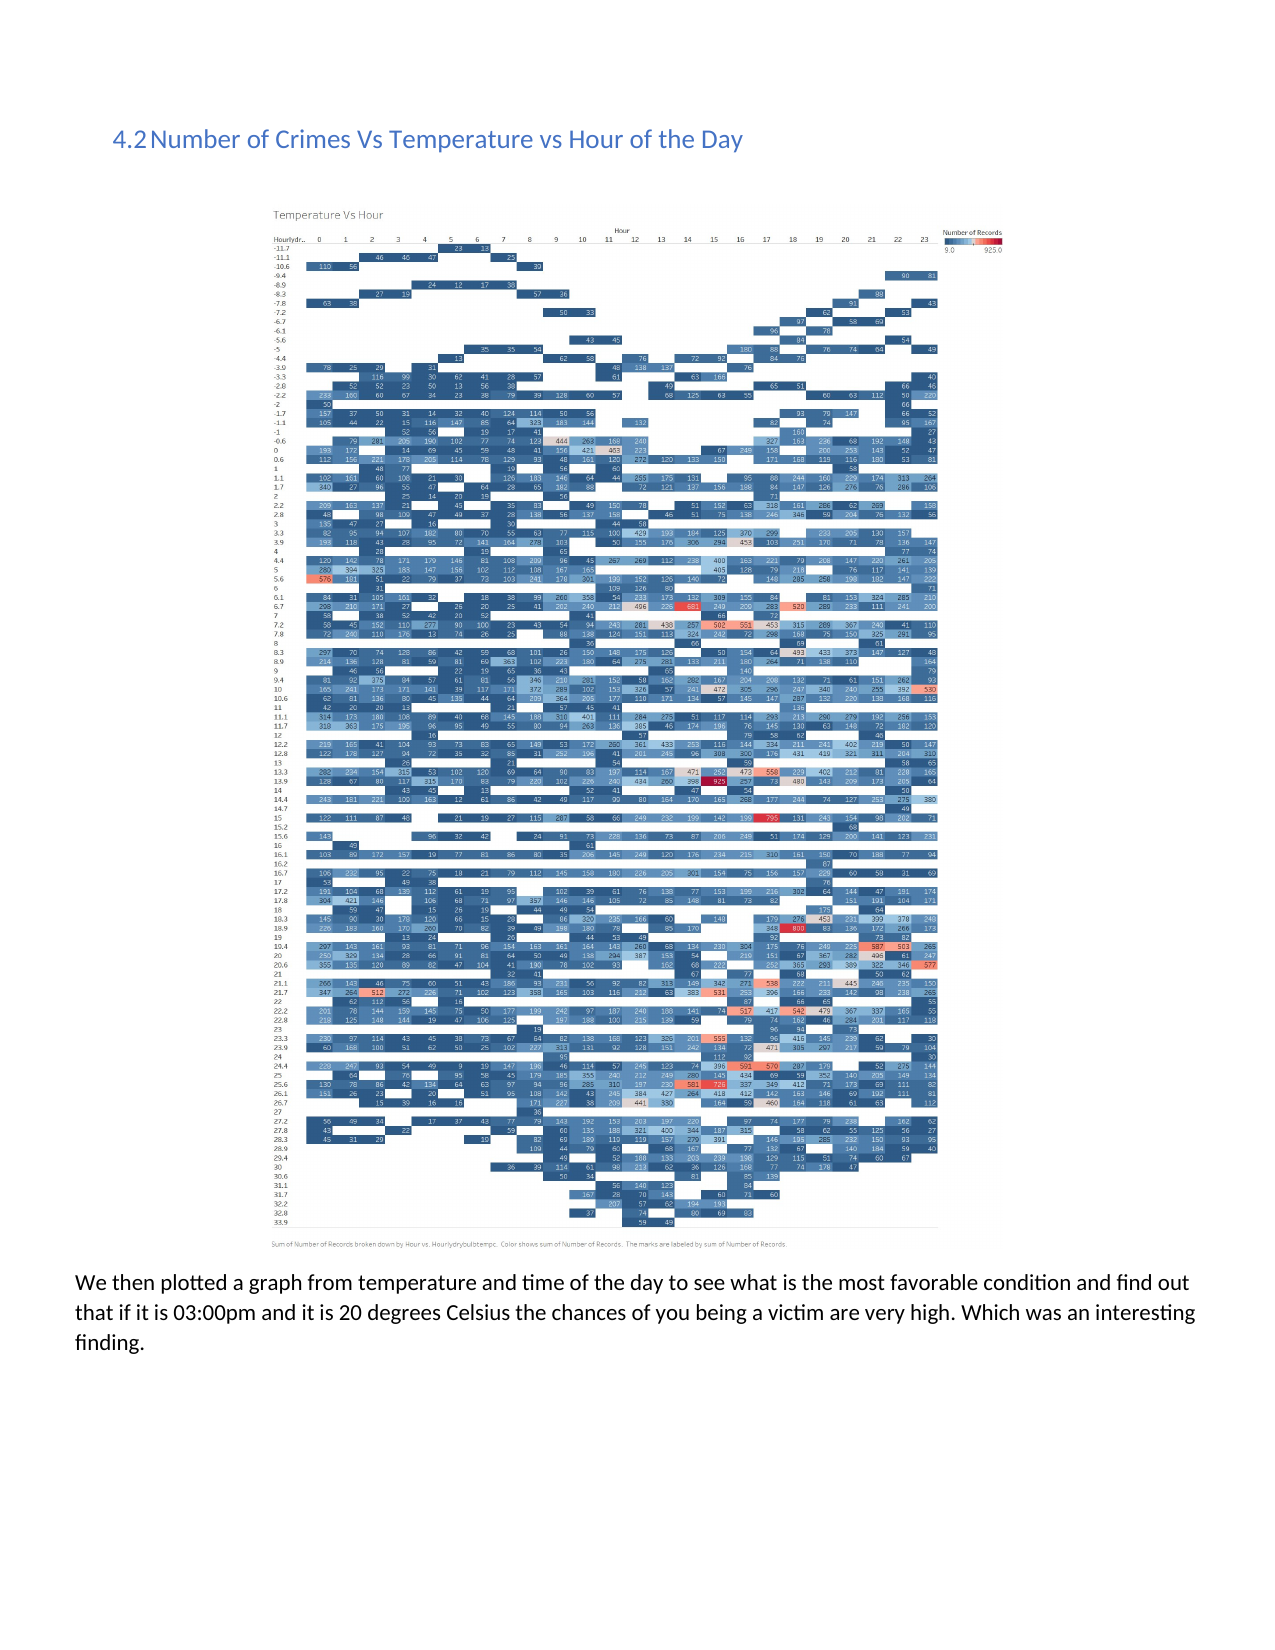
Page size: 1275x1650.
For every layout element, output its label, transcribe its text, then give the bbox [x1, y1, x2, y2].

text We then plotted a graph from temperature and time of the day to see what is the most favorable condition and find out that if it is 03:00pm and it is 20 degrees Celsius the chances of you being a victim are very high. Which was an interesting finding. [75, 1268, 1200, 1356]
subtitle Number of Crimes Vs Temperature vs Hour of the Day [112, 122, 1200, 155]
picture [271, 204, 1004, 1249]
